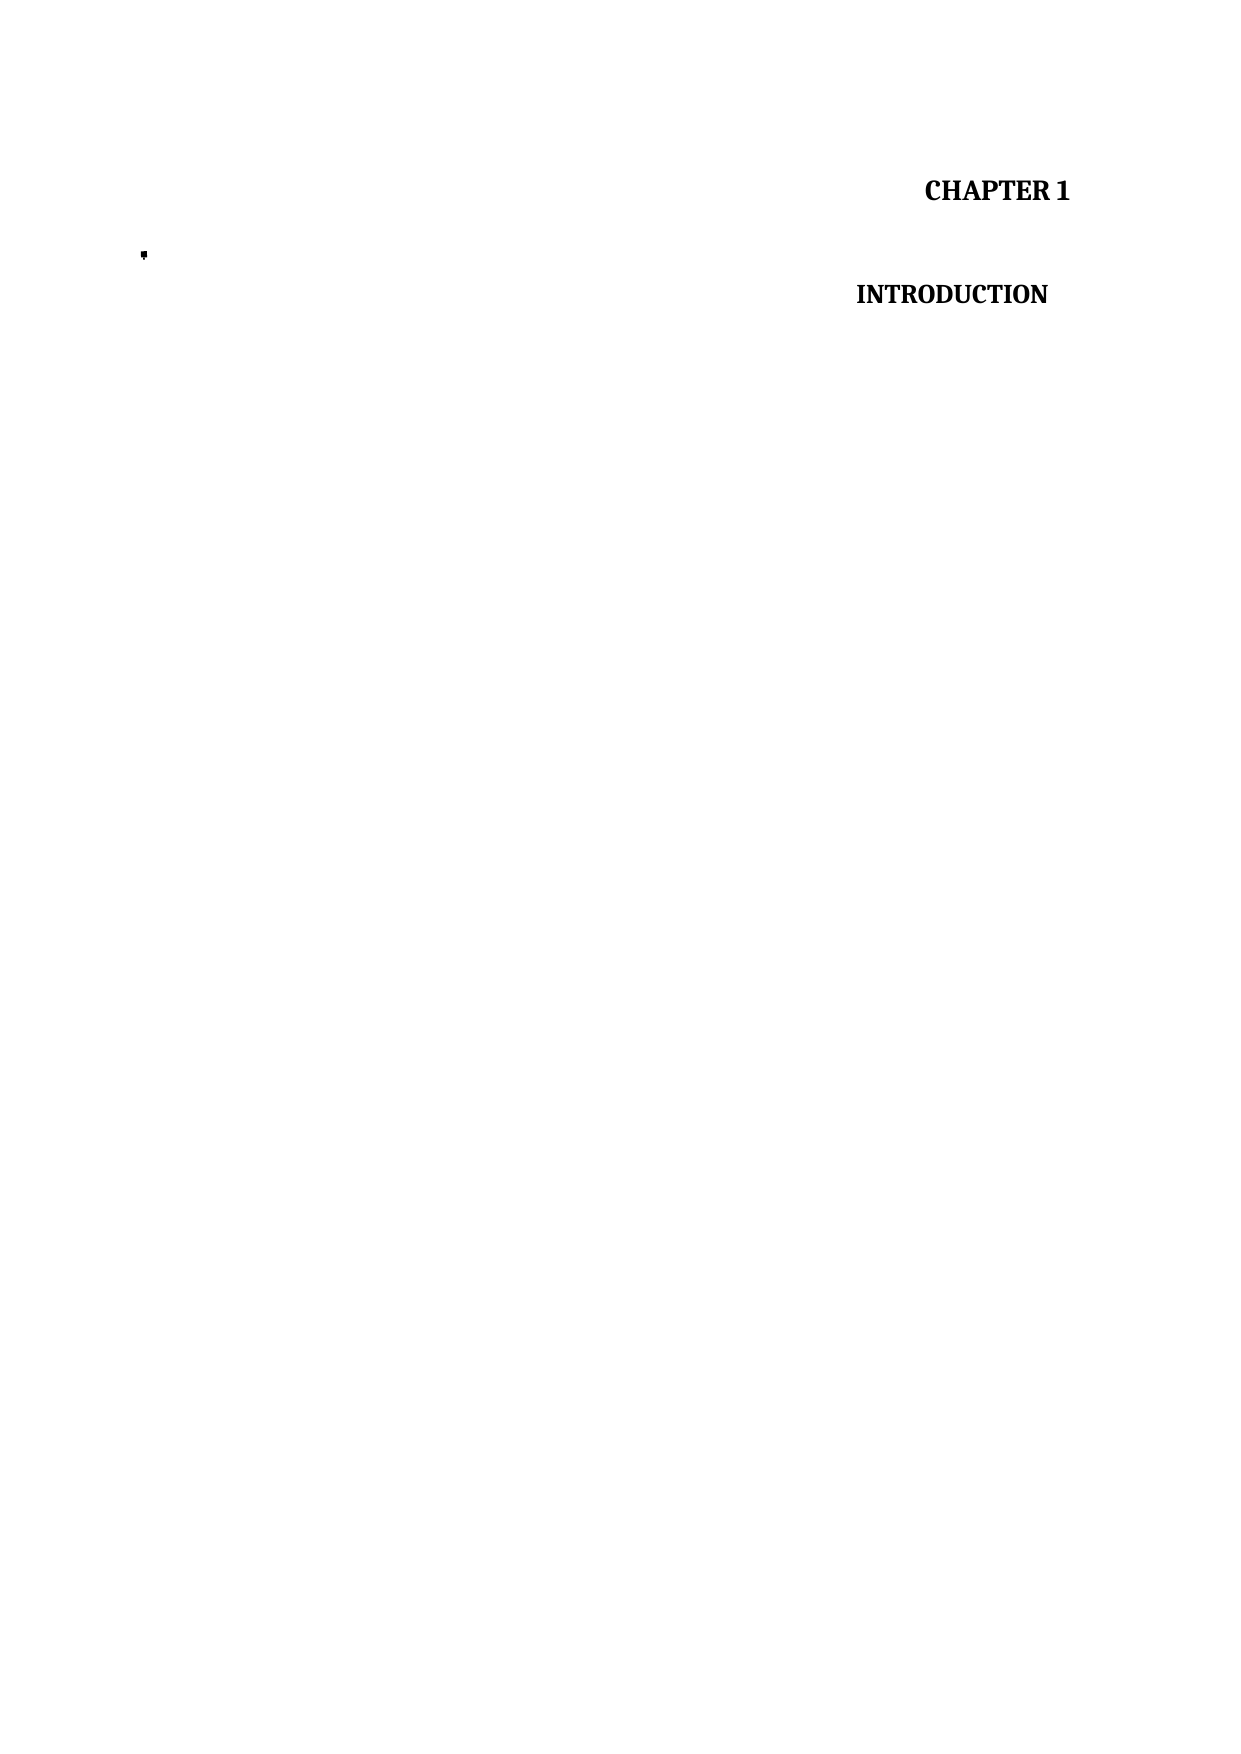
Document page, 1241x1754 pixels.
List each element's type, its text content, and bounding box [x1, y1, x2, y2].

text INTRODUCTION [856, 279, 1091, 311]
text CHAPTER 1 [925, 174, 1091, 207]
